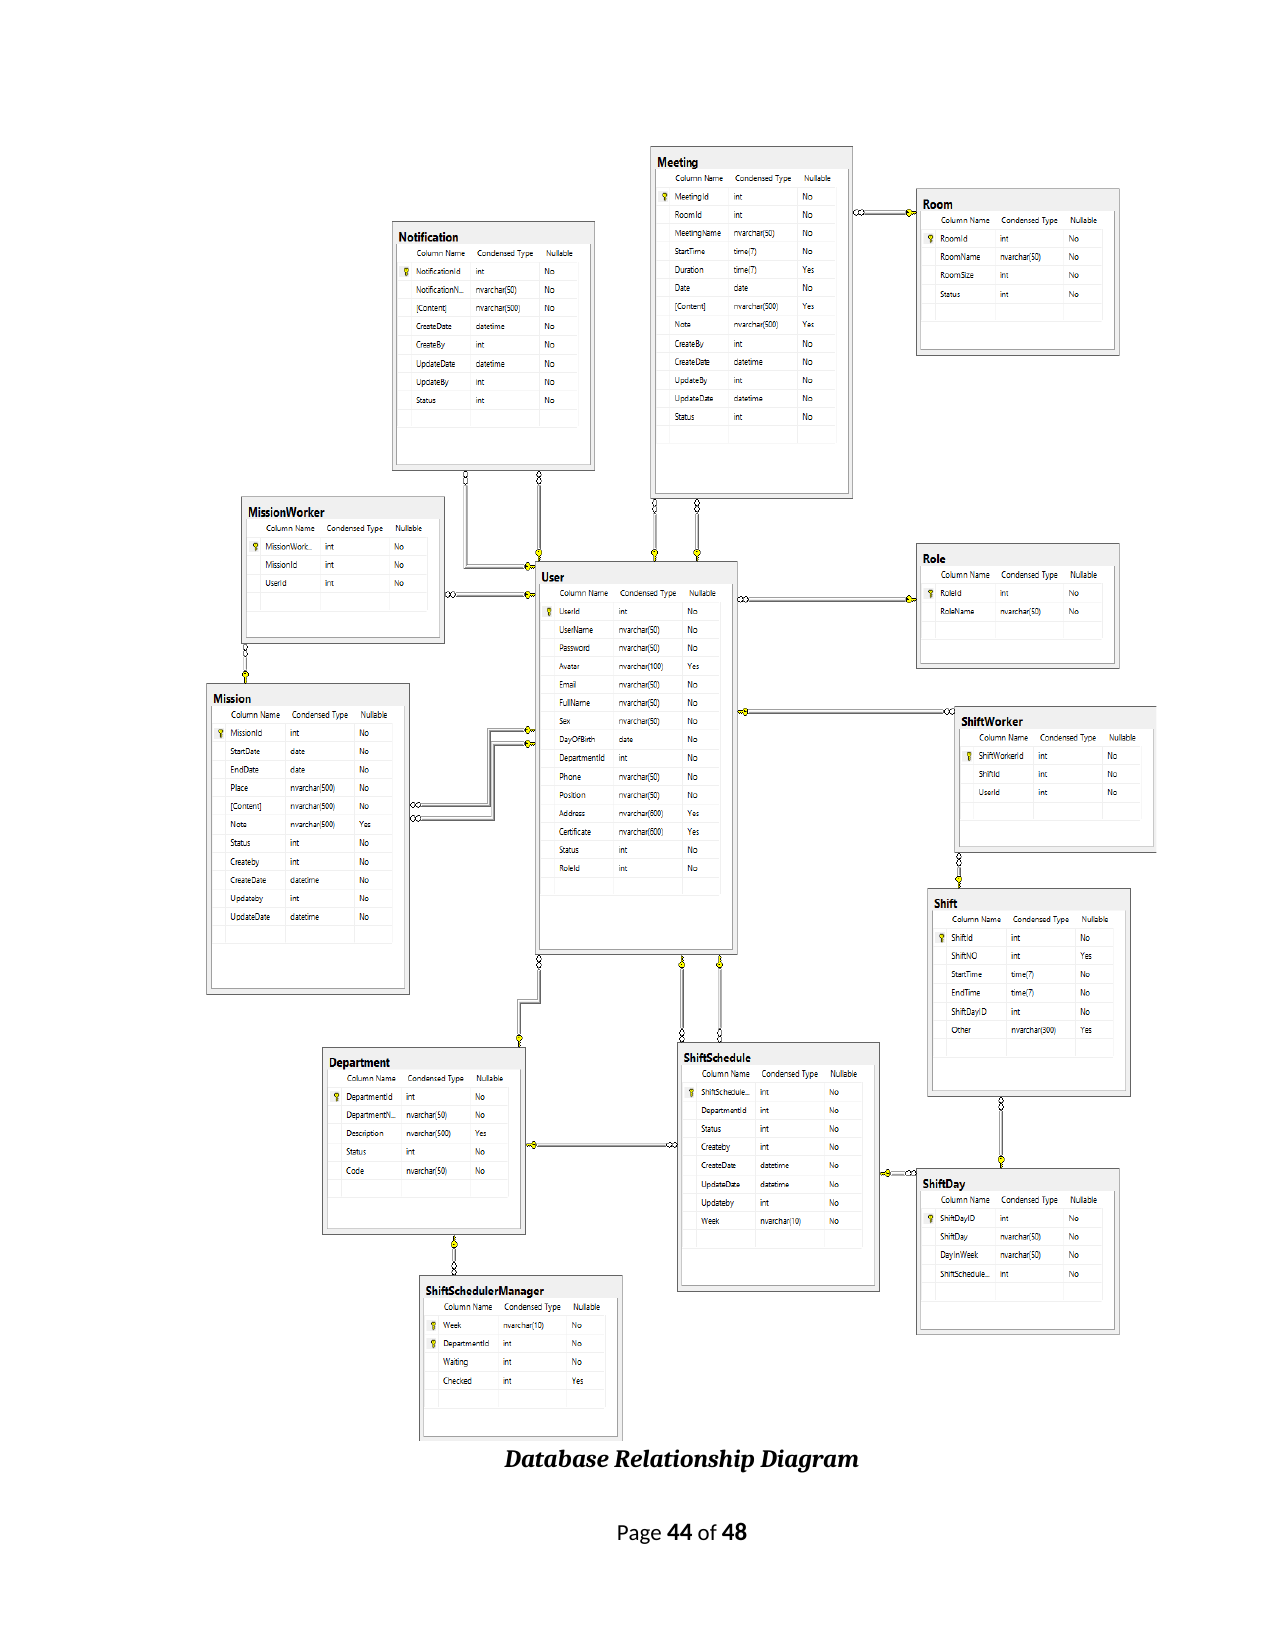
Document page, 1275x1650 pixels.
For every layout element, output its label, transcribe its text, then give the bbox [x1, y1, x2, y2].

picture [206, 146, 1157, 1441]
text Database Relationship Diagram [207, 1441, 1157, 1474]
